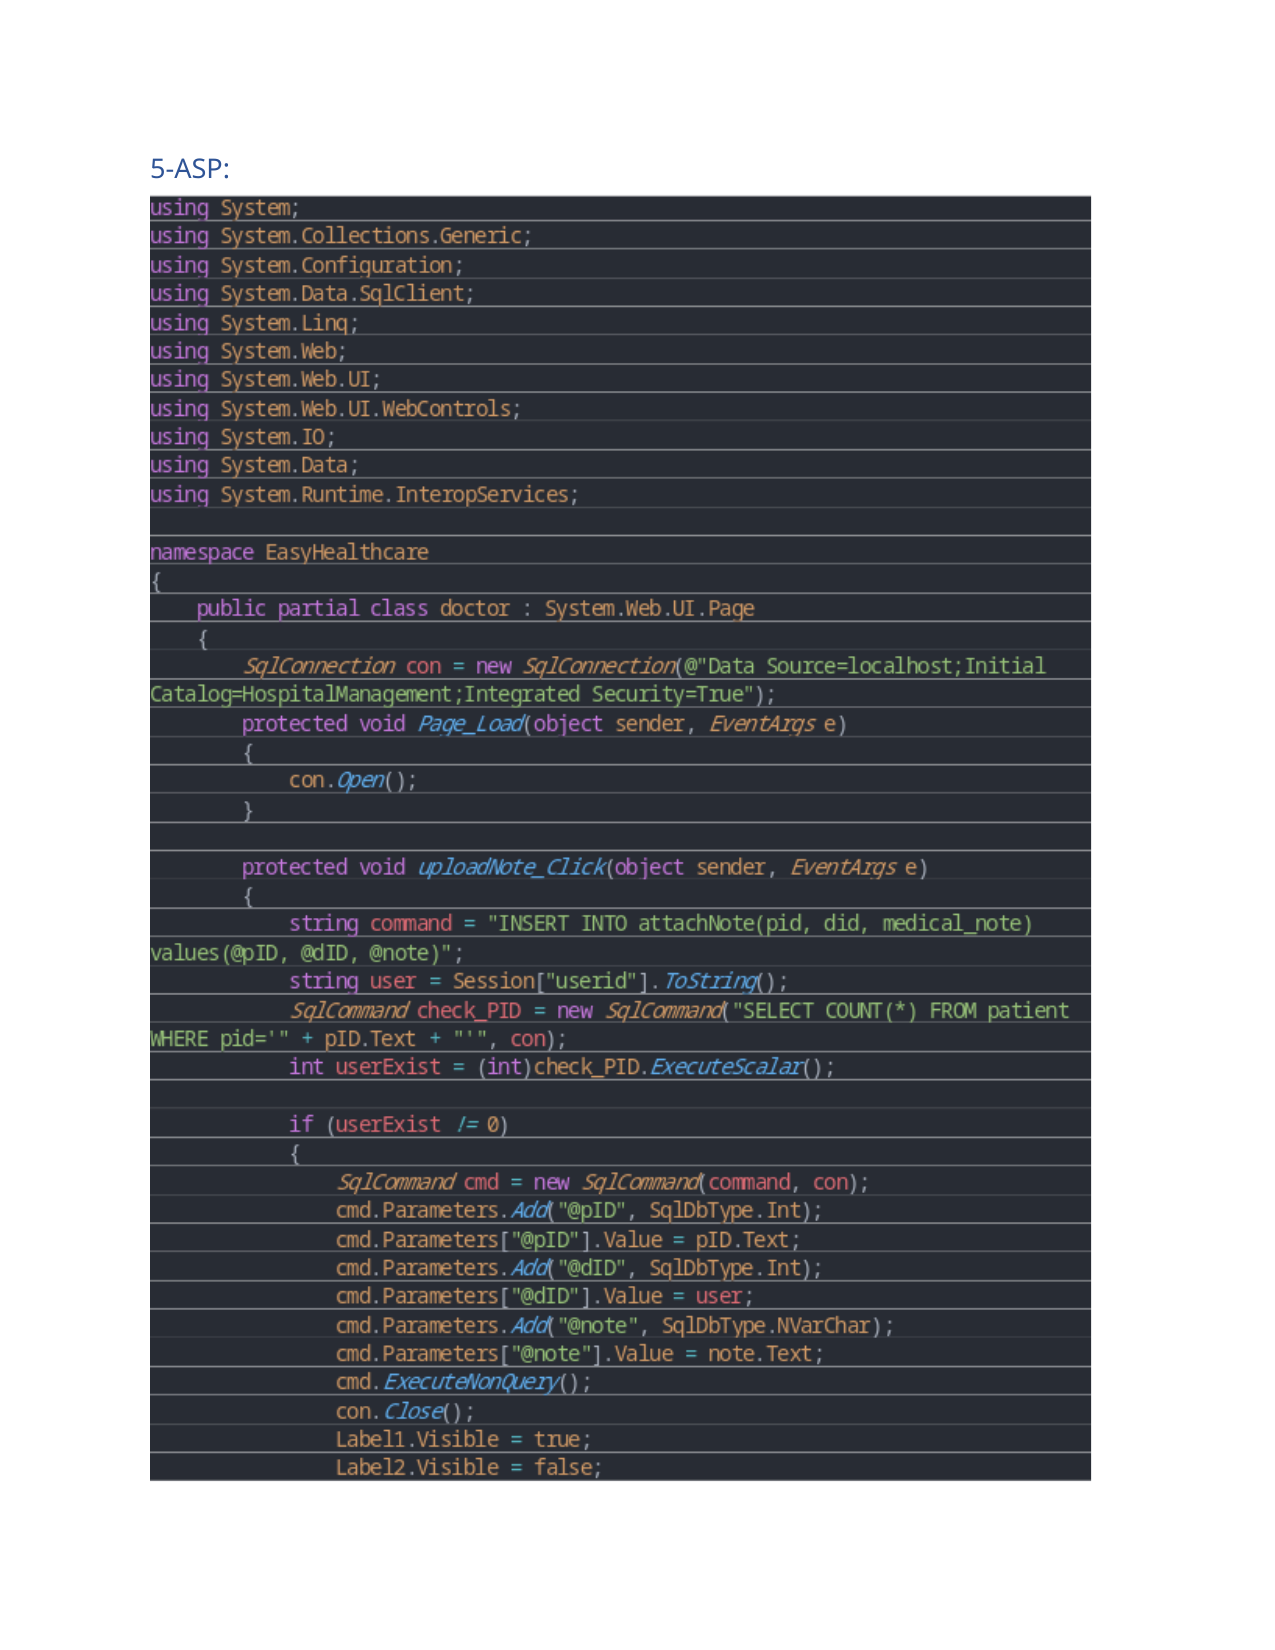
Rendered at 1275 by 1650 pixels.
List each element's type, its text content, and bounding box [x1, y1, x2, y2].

subtitle 5-ASP: [150, 150, 1125, 187]
